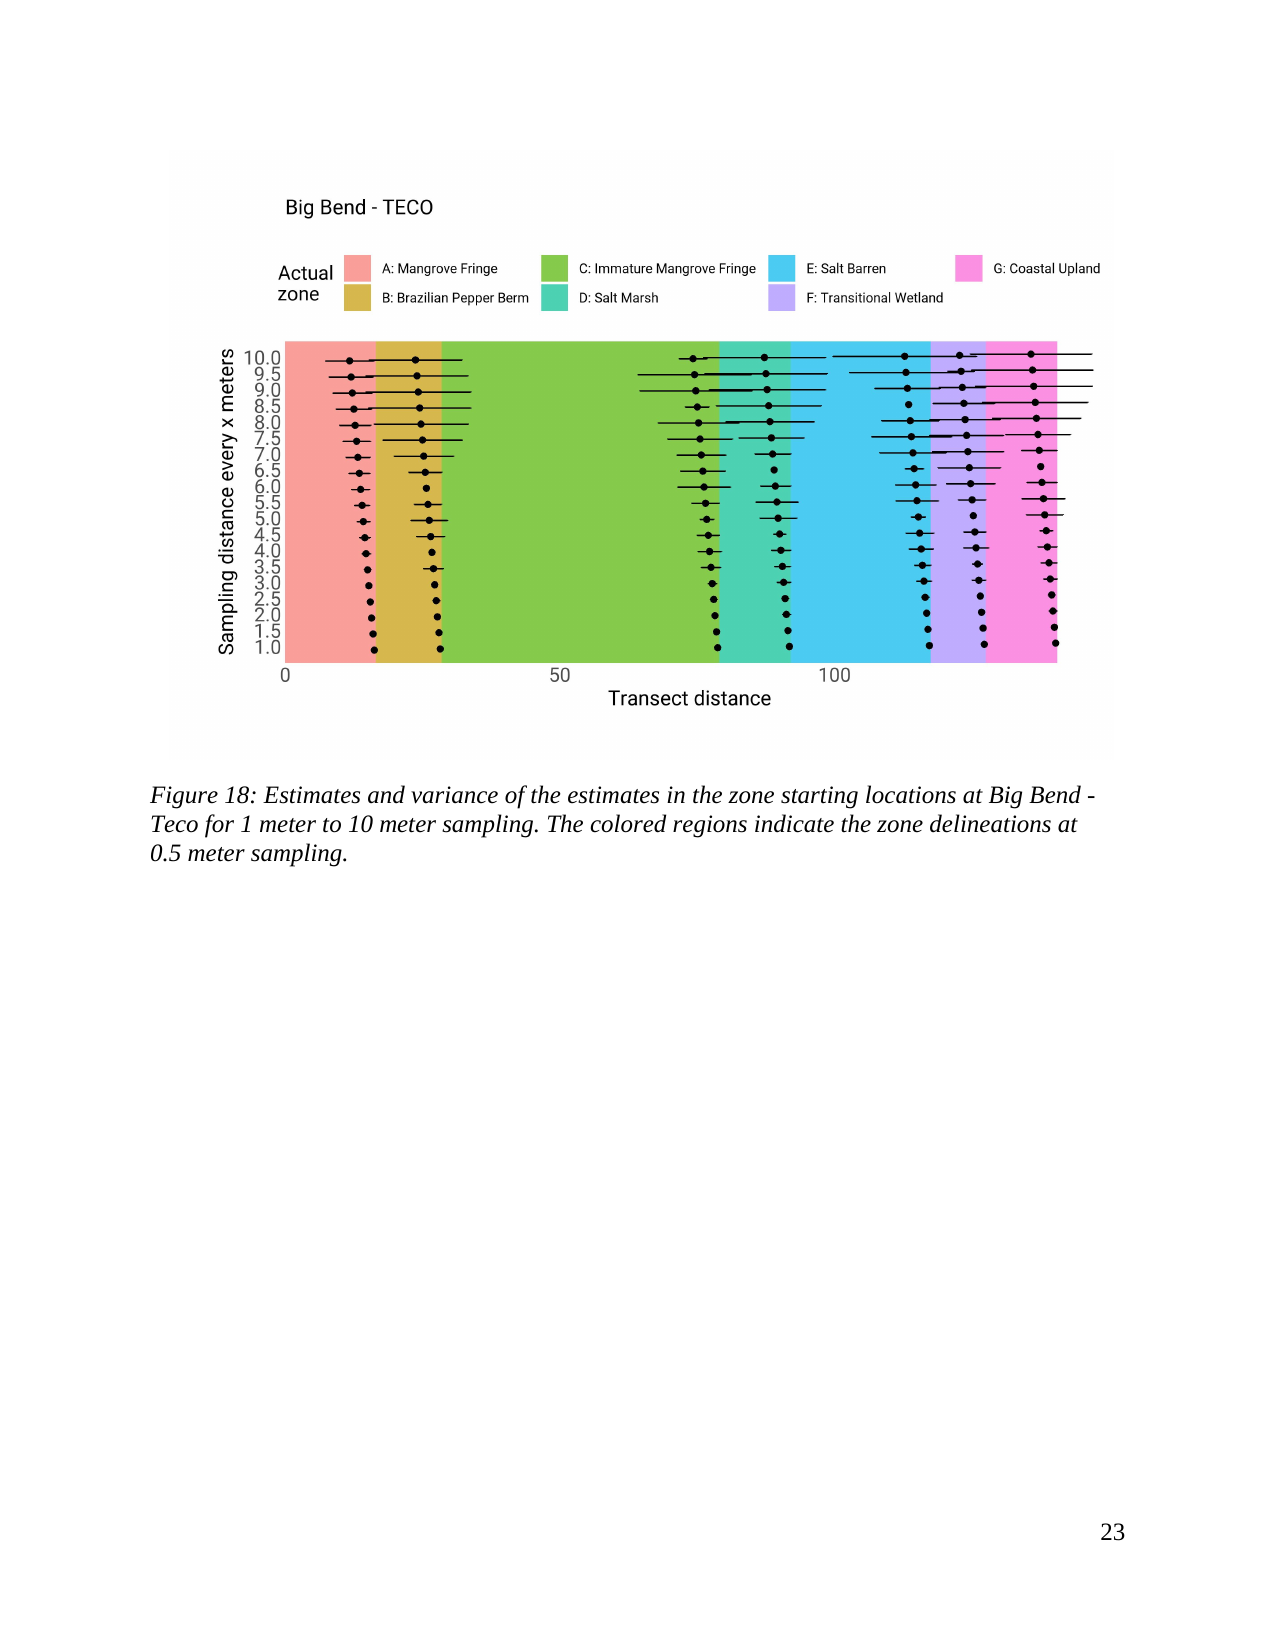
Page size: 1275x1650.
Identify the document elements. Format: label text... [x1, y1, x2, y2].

picture [168, 150, 1114, 760]
table_header Figure 18: Estimates and variance of the estimates in the zone starting locations at Big Bend - Teco for 1 meter to 10 meter sampling. The colored regions indicate the zone delineations at 0.5 meter sampling. [139, 150, 1114, 879]
